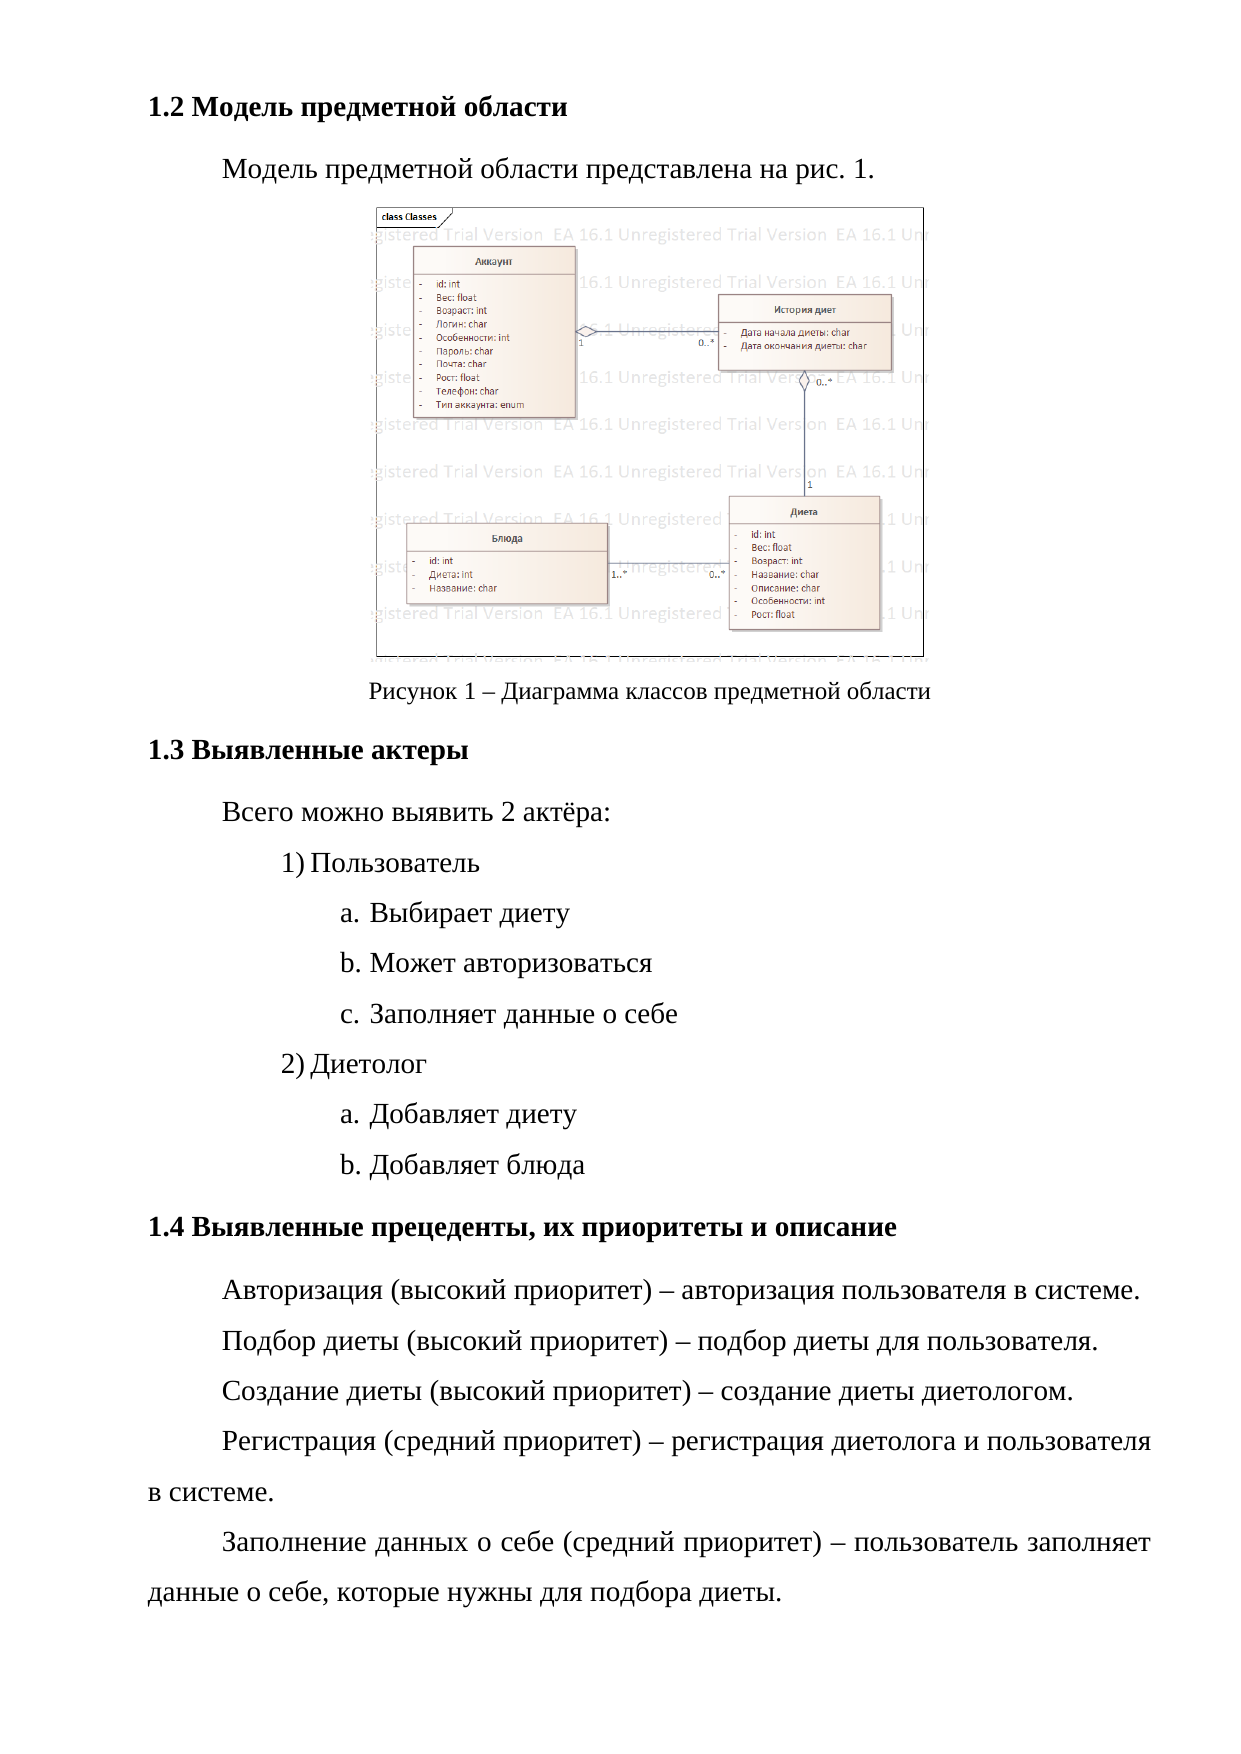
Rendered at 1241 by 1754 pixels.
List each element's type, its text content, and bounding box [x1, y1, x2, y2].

picture [370, 201, 929, 662]
text Заполнение данных о себе (средний приоритет) – пользователь заполняет данные о себе, которые нужны для подбора диеты. [148, 1524, 1152, 1608]
text Рисунок 1 – Диаграмма классов предметной области [148, 676, 1152, 705]
list Добавляет диету [340, 1096, 1152, 1130]
list Добавляет блюда [340, 1147, 1152, 1180]
text Модель предметной области представлена на рис. 1. [148, 151, 1152, 185]
list Заполняет данные о себе [340, 996, 1152, 1029]
text Регистрация (средний приоритет) – регистрация диетолога и пользователя в системе. [148, 1423, 1152, 1507]
list Диетолог [281, 1046, 1152, 1080]
subtitle 1.3 Выявленные актеры [148, 732, 1152, 765]
text Подбор диеты (высокий приоритет) – подбор диеты для пользователя. [148, 1323, 1152, 1356]
text Всего можно выявить 2 актёра: [148, 794, 1152, 828]
list Может авторизоваться [340, 946, 1152, 979]
subtitle 1.2 Модель предметной области [148, 89, 1152, 122]
text Создание диеты (высокий приоритет) – создание диеты диетологом. [148, 1373, 1152, 1407]
subtitle 1.4 Выявленные прецеденты, их приоритеты и описание [148, 1209, 1152, 1243]
list Пользователь [281, 845, 1152, 878]
list Выбирает диету [340, 895, 1152, 929]
text Авторизация (высокий приоритет) – авторизация пользователя в системе. [148, 1272, 1152, 1306]
